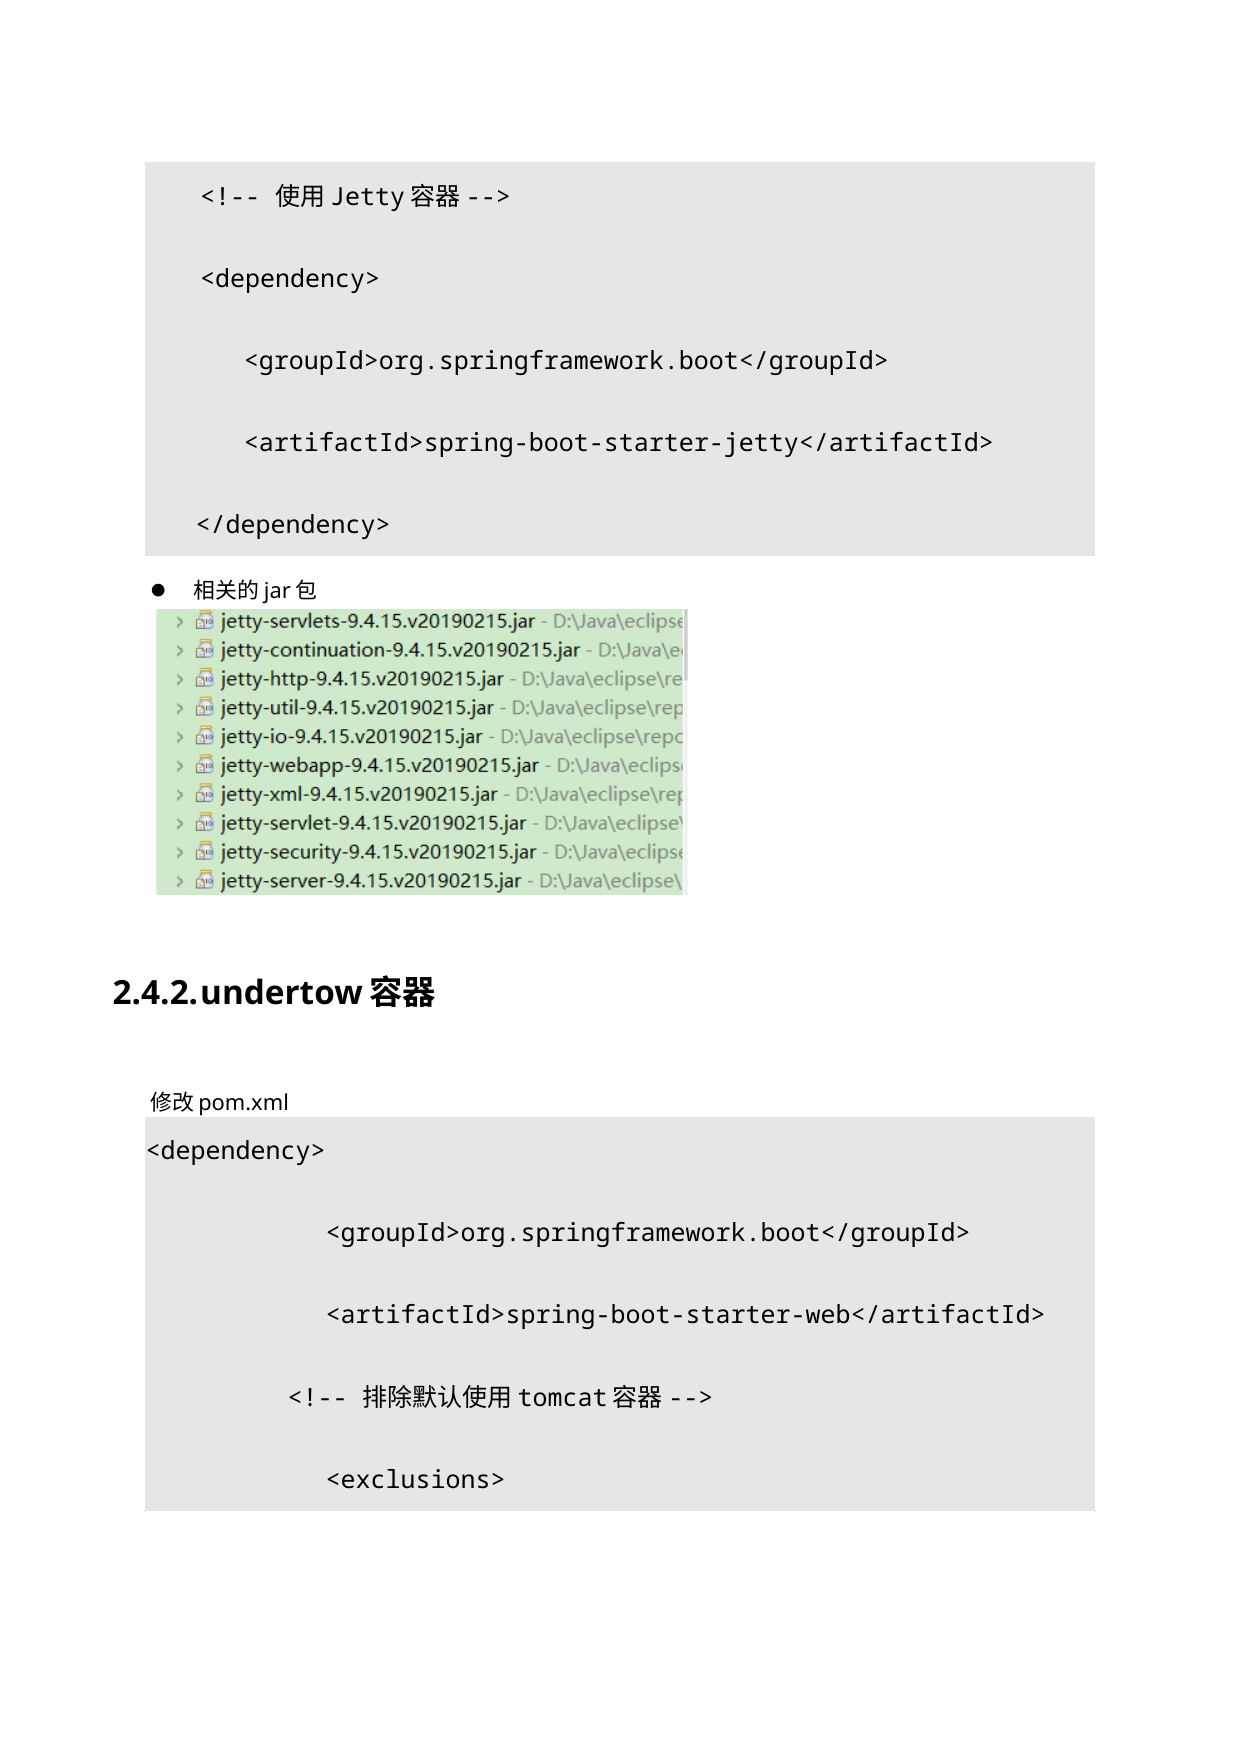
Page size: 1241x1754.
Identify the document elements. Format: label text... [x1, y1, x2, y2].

text <!-- 排除默认使用tomcat容器 --> [145, 1363, 1095, 1428]
text <groupId>org.springframework.boot</groupId> [145, 327, 1095, 392]
text <artifactId>spring-boot-starter-jetty</artifactId> [145, 409, 1095, 474]
text </dependency> [145, 491, 1095, 556]
text <dependency> [145, 245, 1095, 310]
text <!-- 使用Jetty容器 --> [145, 162, 1095, 227]
subtitle undertow容器 [112, 958, 1128, 1023]
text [145, 1199, 1095, 1264]
text <exclusions> [145, 1446, 1095, 1511]
text <artifactId>spring-boot-starter-web</artifactId> [145, 1281, 1095, 1346]
text 修改pom.xml [150, 1084, 1128, 1117]
text <dependency> [145, 1117, 1095, 1182]
picture [156, 609, 688, 895]
list 相关的jar包 [150, 573, 1128, 606]
